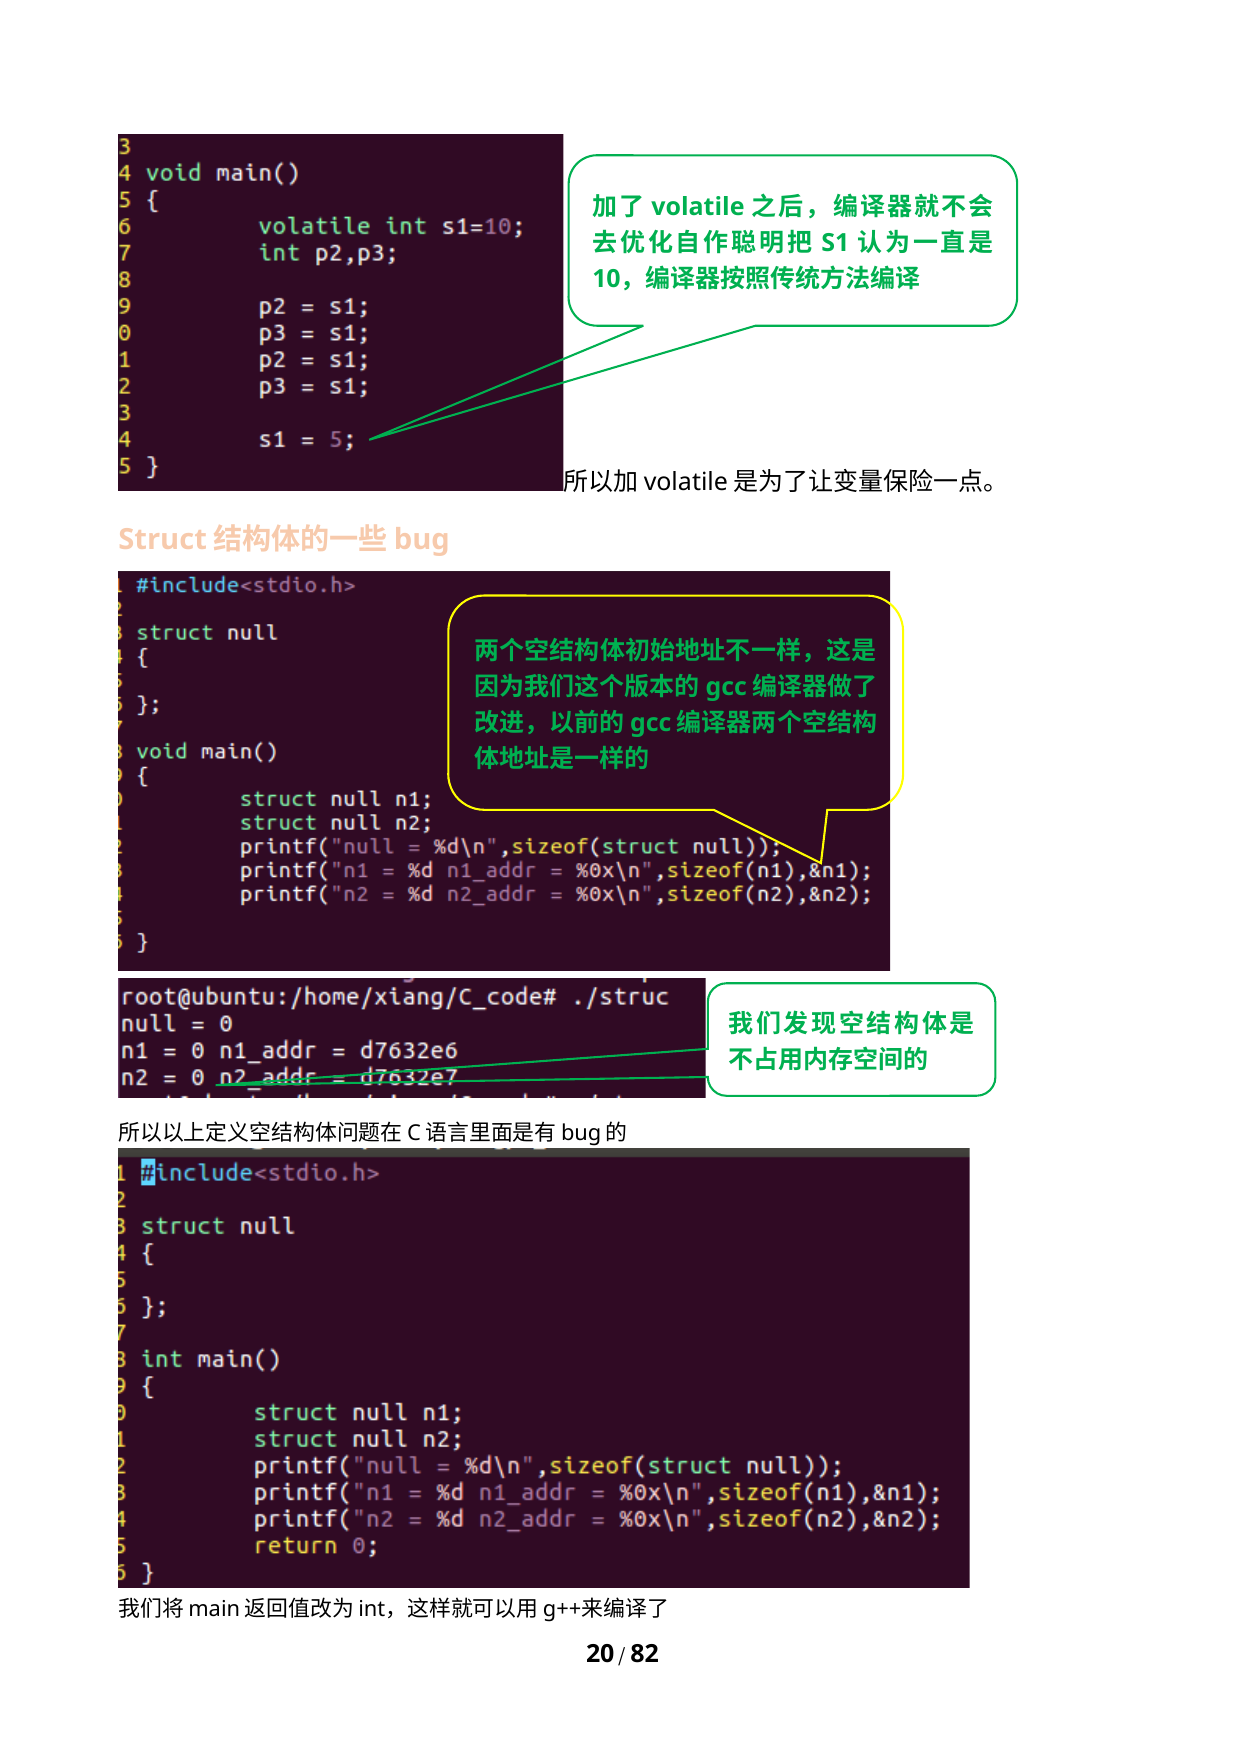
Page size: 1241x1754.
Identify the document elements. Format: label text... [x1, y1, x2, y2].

text Struct结构体的一些bug [118, 503, 1122, 571]
text 我们将main返回值改为int，这样就可以用g++来编译了 [118, 1590, 1122, 1624]
picture [450, 597, 890, 861]
picture [118, 978, 706, 1098]
picture [118, 571, 890, 971]
picture [287, 1051, 706, 1082]
text 所以以上定义空结构体问题在C语言里面是有bug的 [118, 1114, 1122, 1148]
picture [118, 1148, 970, 1588]
picture [406, 361, 564, 427]
picture [118, 134, 564, 491]
